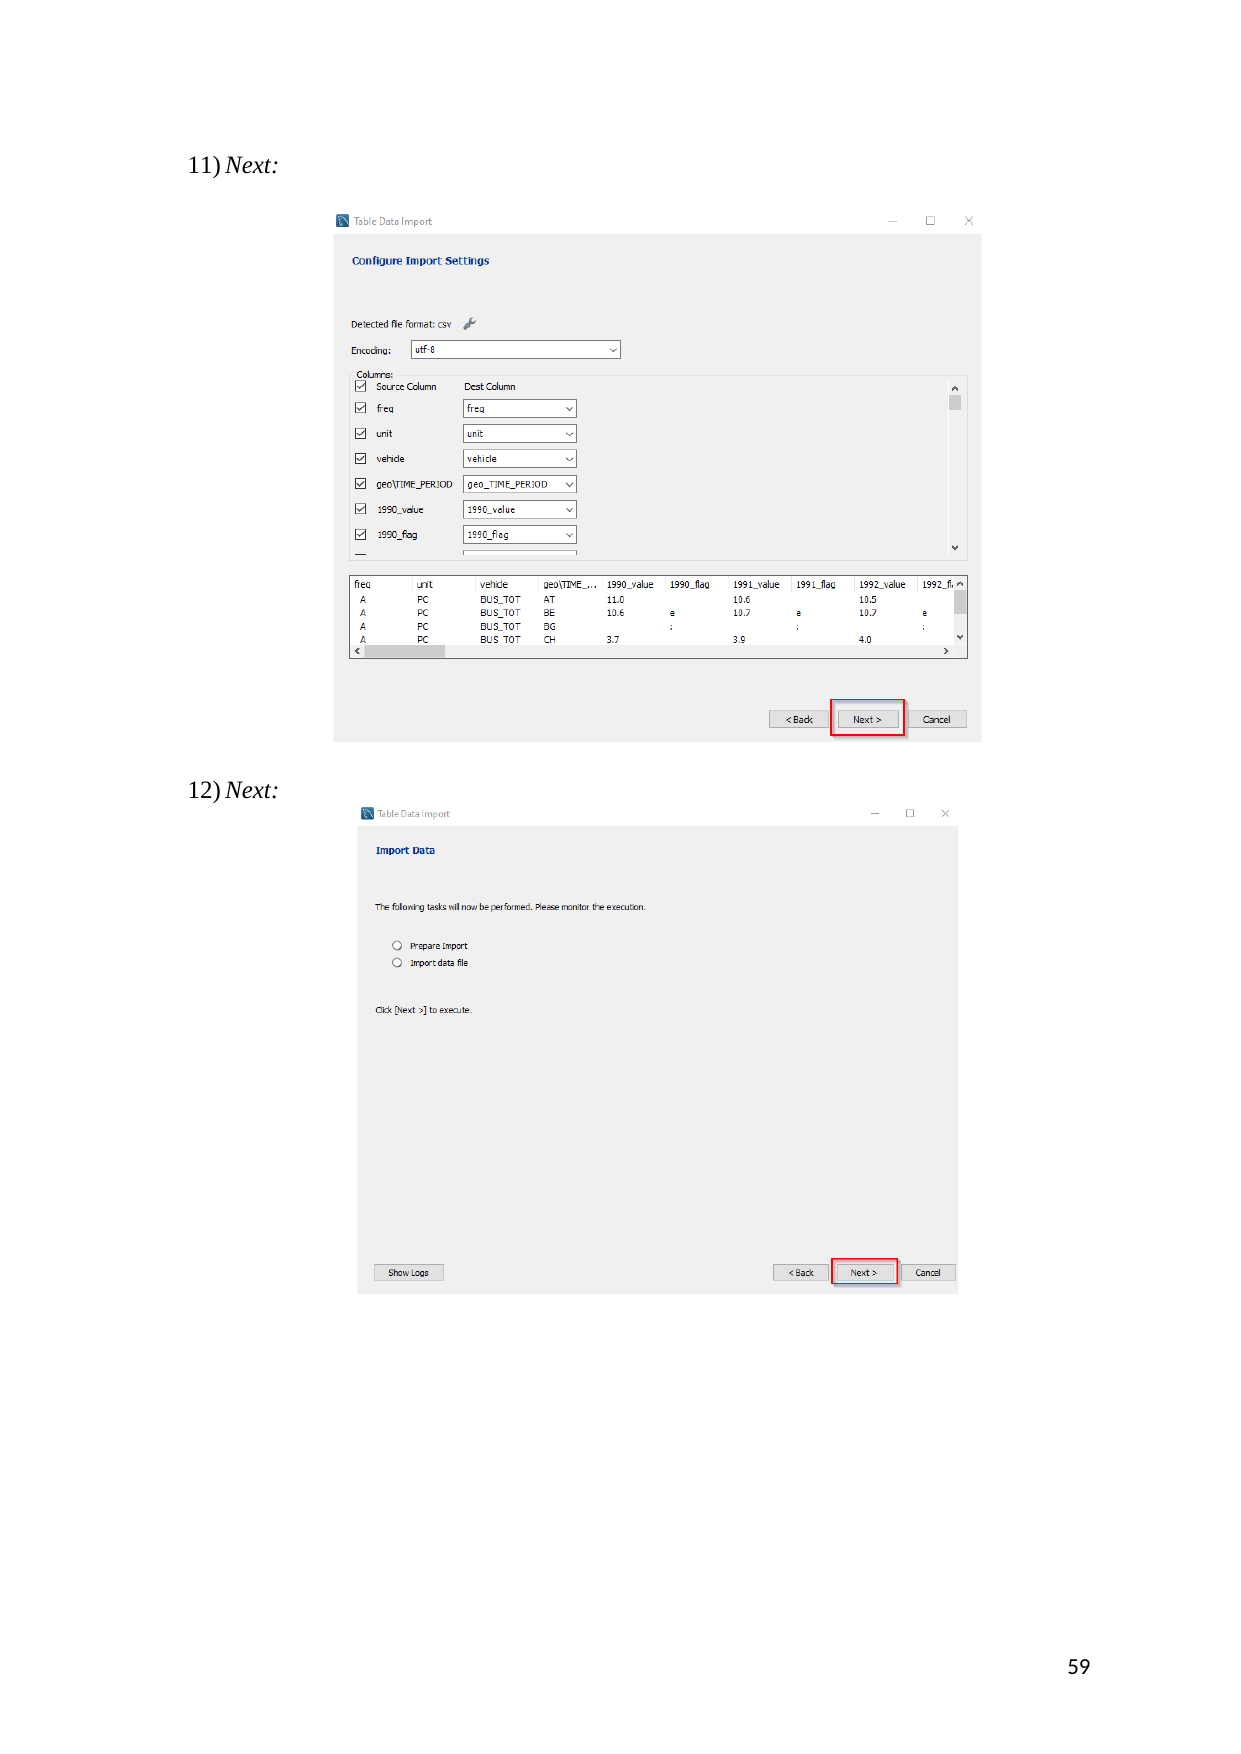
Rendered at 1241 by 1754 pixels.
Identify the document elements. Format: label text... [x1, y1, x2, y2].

list Next: [187, 150, 1090, 179]
picture [333, 212, 982, 742]
picture [357, 806, 958, 1294]
list Next: [187, 775, 1090, 804]
